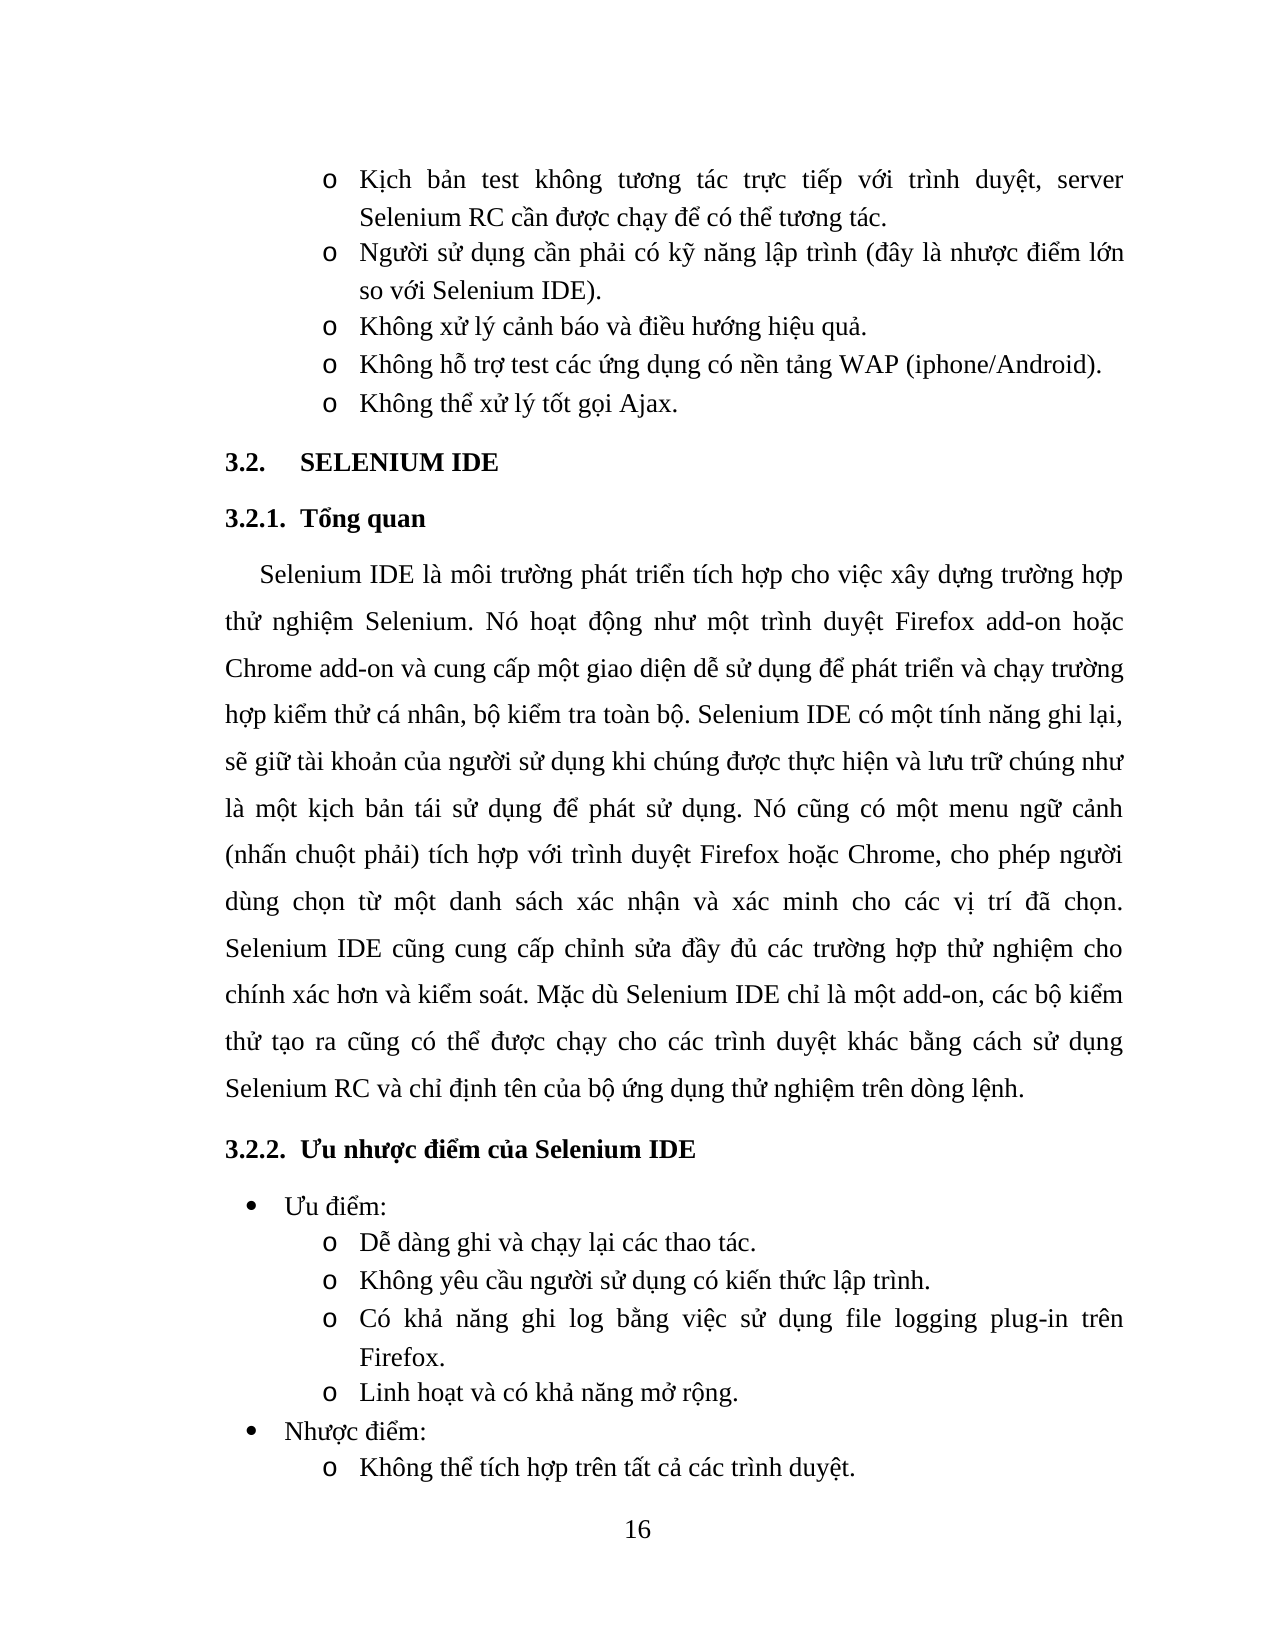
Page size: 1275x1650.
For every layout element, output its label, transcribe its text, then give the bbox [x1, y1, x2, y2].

list Không thể xử lý tốt gọi Ajax. [322, 387, 1125, 421]
list Không xử lý cảnh báo và điều hướng hiệu quả. [322, 310, 1125, 344]
list Ưu điểm: [247, 1190, 1125, 1221]
list Có khả năng ghi log bằng việc sử dụng file logging plug-in trên Firefox. [322, 1303, 1125, 1372]
list Nhược điểm: [247, 1415, 1125, 1446]
list Không thể tích hợp trên tất cả các trình duyệt. [322, 1451, 1125, 1484]
subtitle Ưu nhược điểm của Selenium IDE [225, 1134, 1125, 1165]
list Người sử dụng cần phải có kỹ năng lập trình (đây là nhược điểm lớn so với Selenium IDE). [322, 236, 1125, 306]
list Linh hoạt và có khả năng mở rộng. [322, 1376, 1125, 1410]
list Kịch bản test không tương tác trực tiếp với trình duyệt, server Selenium RC cần được chạy để có thể tương tác. [322, 163, 1125, 232]
list Không yêu cầu người sử dụng có kiến thức lập trình. [322, 1264, 1125, 1298]
list Không hỗ trợ test các ứng dụng có nền tảng WAP (iphone/Android). [322, 349, 1125, 382]
subtitle Tổng quan [225, 502, 1125, 534]
list Dễ dàng ghi và chạy lại các thao tác. [322, 1226, 1125, 1259]
subtitle SELENIUM IDE [225, 446, 1125, 477]
list Selenium IDE là môi trường phát triển tích hợp cho việc xây dựng trường hợp thử nghiệm Selenium. Nó hoạt động như một trình duyệt Firefox add-on hoặc Chrome add-on và cung cấp một giao diện dễ sử dụng để phát triển và chạy trường hợp kiểm thử cá nhân, bộ kiểm tra toàn bộ. Selenium IDE có một tính năng ghi lại, sẽ giữ tài khoản của người sử dụng khi chúng được thực hiện và lưu trữ chúng như là một kịch bản tái sử dụng để phát sử dụng. Nó cũng có một menu ngữ cảnh (nhấn chuột phải) tích hợp với trình duyệt Firefox hoặc Chrome, cho phép người dùng chọn từ một danh sách xác nhận và xác minh cho các vị trí đã chọn. Selenium IDE cũng cung cấp chỉnh sửa đầy đủ các trường hợp thử nghiệm cho chính xác hơn và kiểm soát. Mặc dù Selenium IDE chỉ là một add-on, các bộ kiểm thử tạo ra cũng có thể được chạy cho các trình duyệt khác bằng cách sử dụng Selenium RC và chỉ định tên của bộ ứng dụng thử nghiệm trên dòng lệnh. [225, 559, 1125, 1103]
